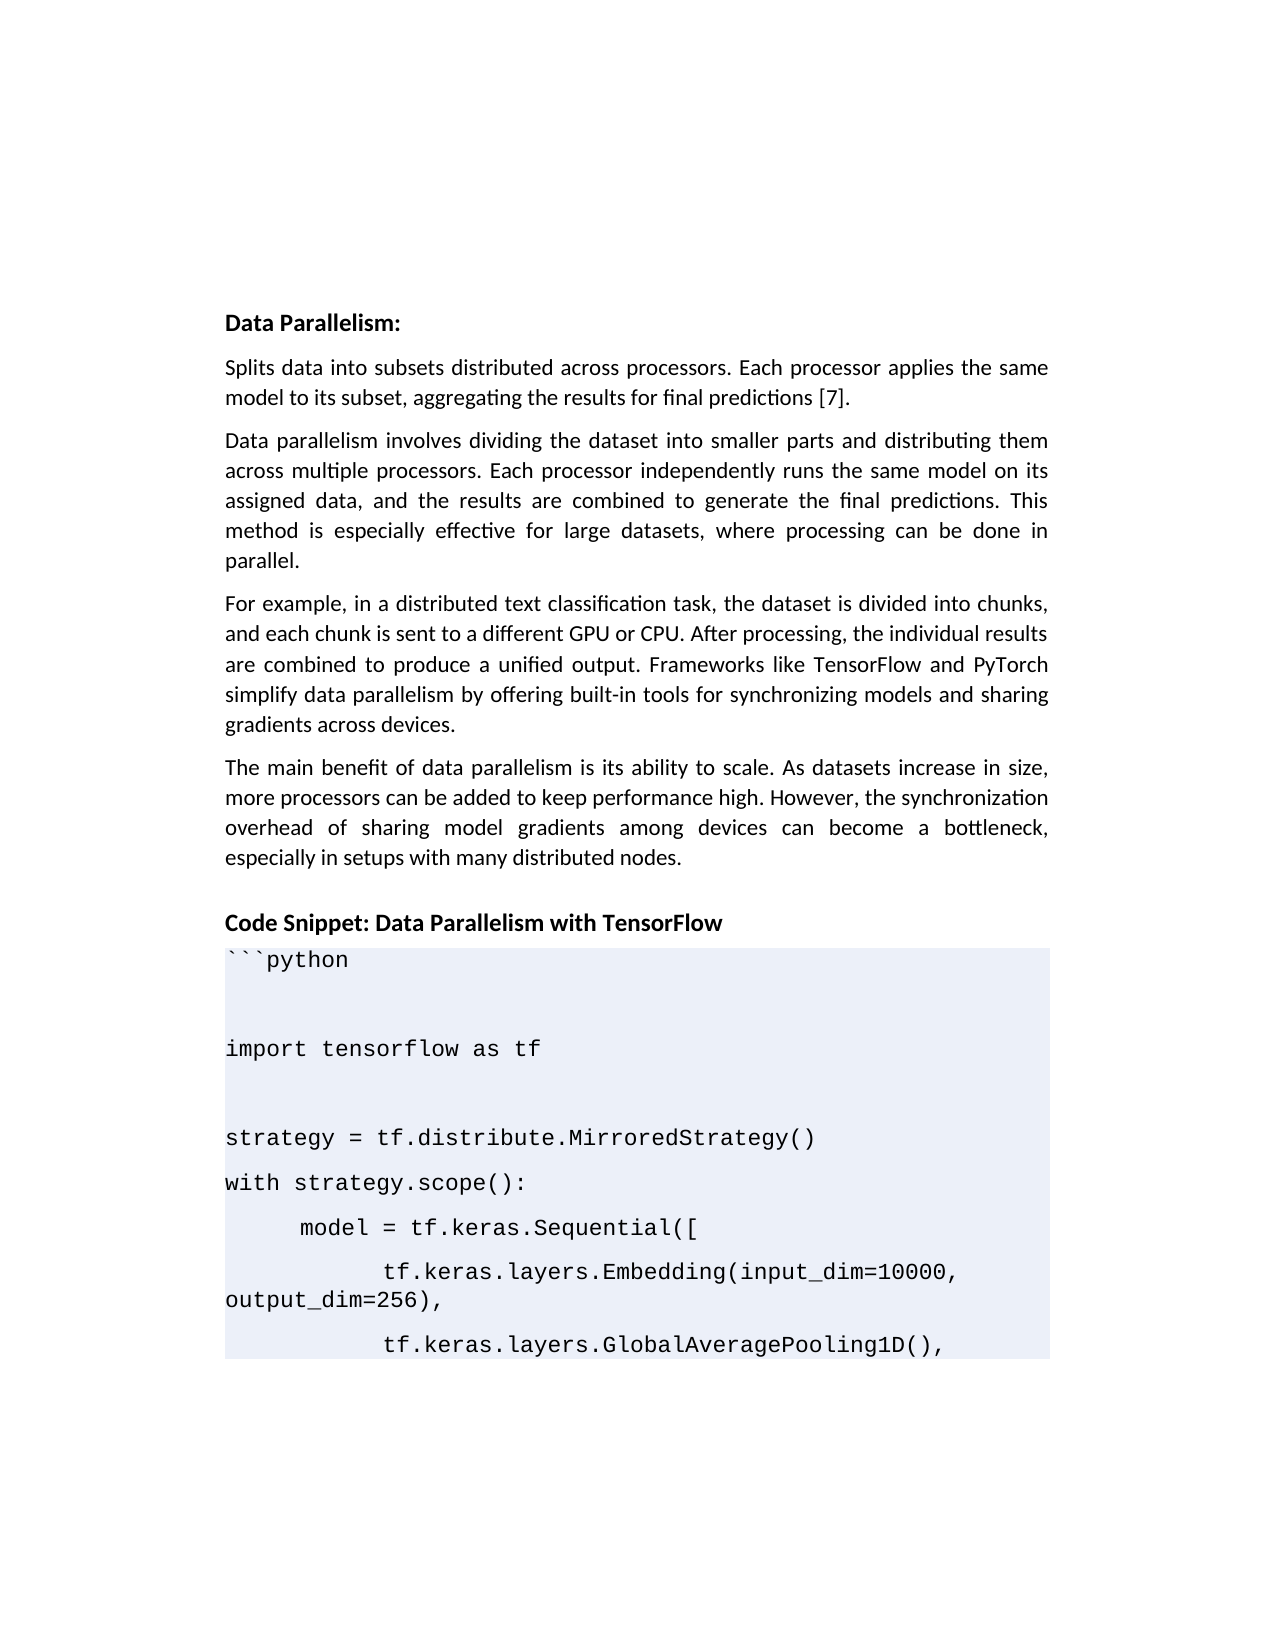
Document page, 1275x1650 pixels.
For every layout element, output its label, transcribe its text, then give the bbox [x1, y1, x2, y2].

text model = tf.keras.Sequential([ [225, 1216, 1050, 1242]
text The main benefit of data parallelism is its ability to scale. As datasets increase in size, more processors can be added to keep performance high. However, the synchronization overhead of sharing model gradients among devices can become a bottleneck, especially in setups with many distributed nodes. [225, 753, 1050, 872]
text tf.keras.layers.GlobalAveragePooling1D(), [225, 1333, 1050, 1359]
text strategy = tf.distribute.MirroredStrategy() [225, 1127, 1050, 1153]
text Splits data into subsets distributed across processors. Each processor applies the same model to its subset, aggregating the results for final predictions . [225, 353, 1050, 411]
subtitle Data Parallelism: [225, 307, 1050, 338]
subtitle Code Snippet: Data Parallelism with TensorFlow [225, 907, 1050, 938]
text Data parallelism involves dividing the dataset into smaller parts and distributing them across multiple processors. Each processor independently runs the same model on its assigned data, and the results are combined to generate the final predictions. This method is especially effective for large datasets, where processing can be done in parallel. [225, 426, 1050, 575]
text with strategy.scope(): [225, 1171, 1050, 1197]
text tf.keras.layers.Embedding(input_dim=10000, output_dim=256), [225, 1260, 1050, 1314]
text ```python [225, 948, 1050, 974]
text import tensorflow as tf [225, 1037, 1050, 1063]
text For example, in a distributed text classification task, the dataset is divided into chunks, and each chunk is sent to a different GPU or CPU. After processing, the individual results are combined to produce a unified output. Frameworks like TensorFlow and PyTorch simplify data parallelism by offering built-in tools for synchronizing models and sharing gradients across devices. [225, 589, 1050, 738]
